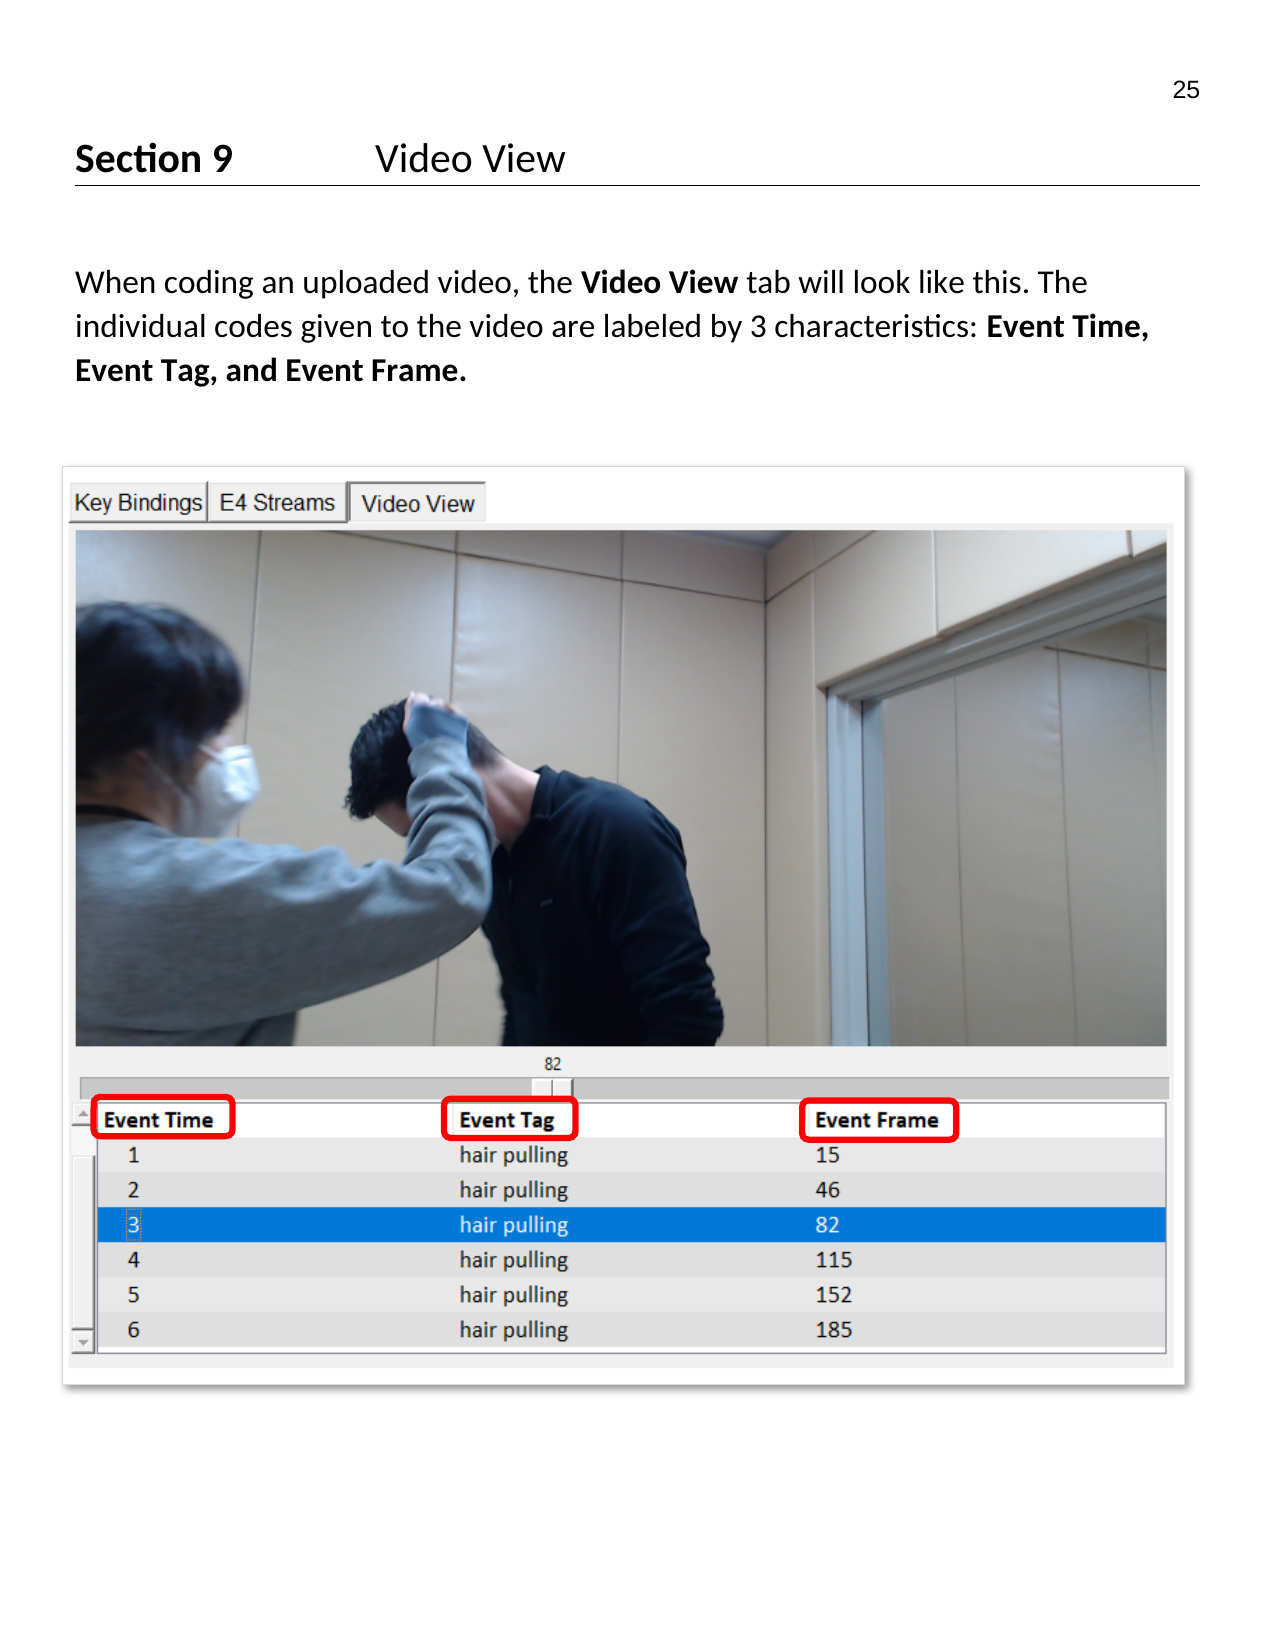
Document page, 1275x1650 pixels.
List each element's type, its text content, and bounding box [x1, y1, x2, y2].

picture [63, 467, 1184, 1384]
text When coding an uploaded video, the Video View tab will look like this. The individual codes given to the video are labeled by 3 characteristics: Event Time, Event Tag, and Event Frame. [75, 262, 1200, 390]
text Section 9 Video View [75, 132, 1200, 185]
